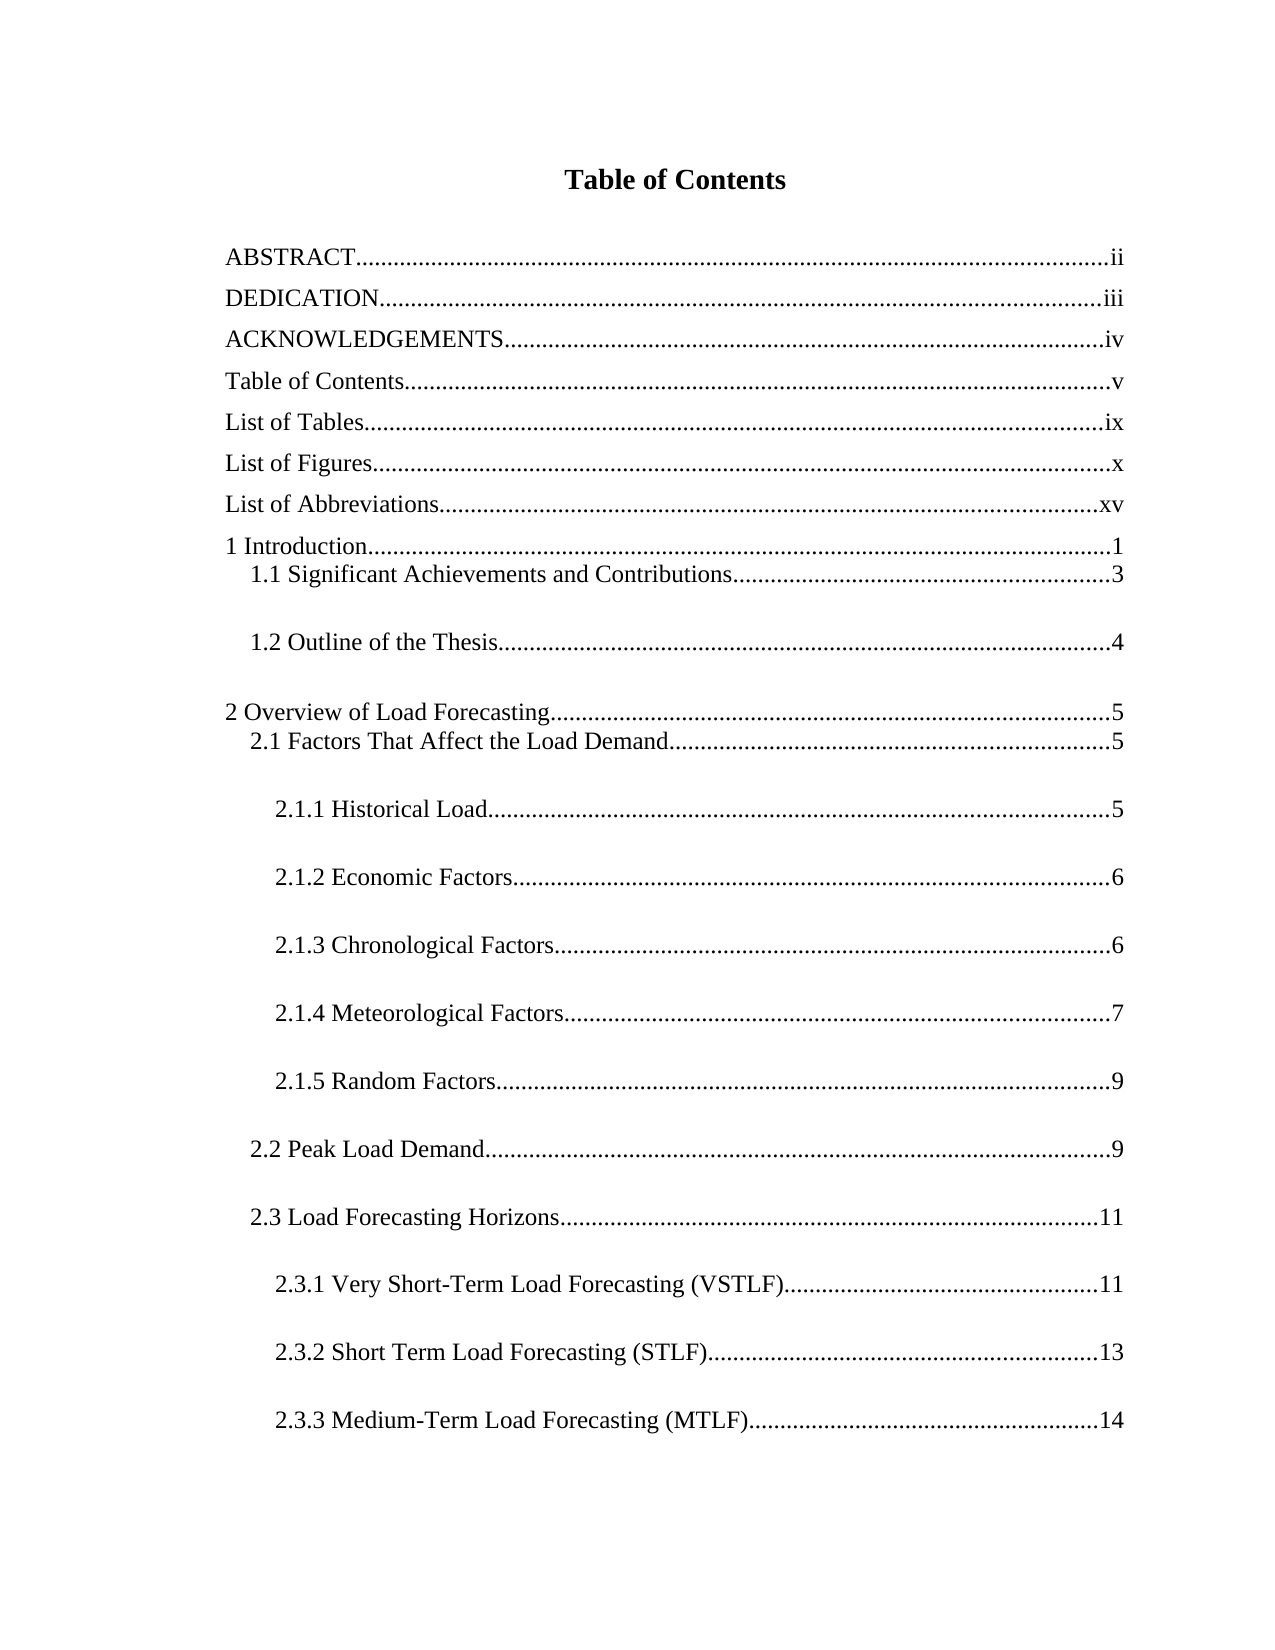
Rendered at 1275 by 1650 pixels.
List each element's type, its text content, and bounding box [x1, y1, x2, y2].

text ABSTRACT ii [225, 242, 1125, 271]
text 2.3.1 Very Short-Term Load Forecasting (VSTLF) 11 [275, 1269, 1125, 1298]
text ACKNOWLEDGEMENTS iv [225, 324, 1125, 353]
text List of Tables ix [225, 407, 1125, 436]
text 2.1.5 Random Factors 9 [275, 1066, 1125, 1094]
text 2.1 Factors That Affect the Load Demand 5 [250, 726, 1125, 755]
text 2.3.3 Medium-Term Load Forecasting (MTLF) 14 [275, 1405, 1125, 1434]
text Table of Contents [225, 162, 1125, 196]
text 2.1.2 Economic Factors 6 [275, 862, 1125, 891]
text 2.1.3 Chronological Factors 6 [275, 930, 1125, 959]
text Table of Contents v [225, 366, 1125, 394]
text 1 Introduction 1 [225, 531, 1125, 559]
text 1.2 Outline of the Thesis 4 [250, 627, 1125, 656]
text 2.2 Peak Load Demand 9 [250, 1134, 1125, 1162]
text 2.1.1 Historical Load 5 [275, 794, 1125, 823]
text List of Figures x [225, 448, 1125, 477]
text DEDICATION iii [225, 283, 1125, 312]
text List of Abbreviations xv [225, 489, 1125, 518]
text 2.3 Load Forecasting Horizons 11 [250, 1202, 1125, 1230]
text 2 Overview of Load Forecasting 5 [225, 697, 1125, 726]
text 2.1.4 Meteorological Factors 7 [275, 998, 1125, 1027]
text 2.3.2 Short Term Load Forecasting (STLF) 13 [275, 1337, 1125, 1366]
text 1.1 Significant Achievements and Contributions 3 [250, 559, 1125, 588]
